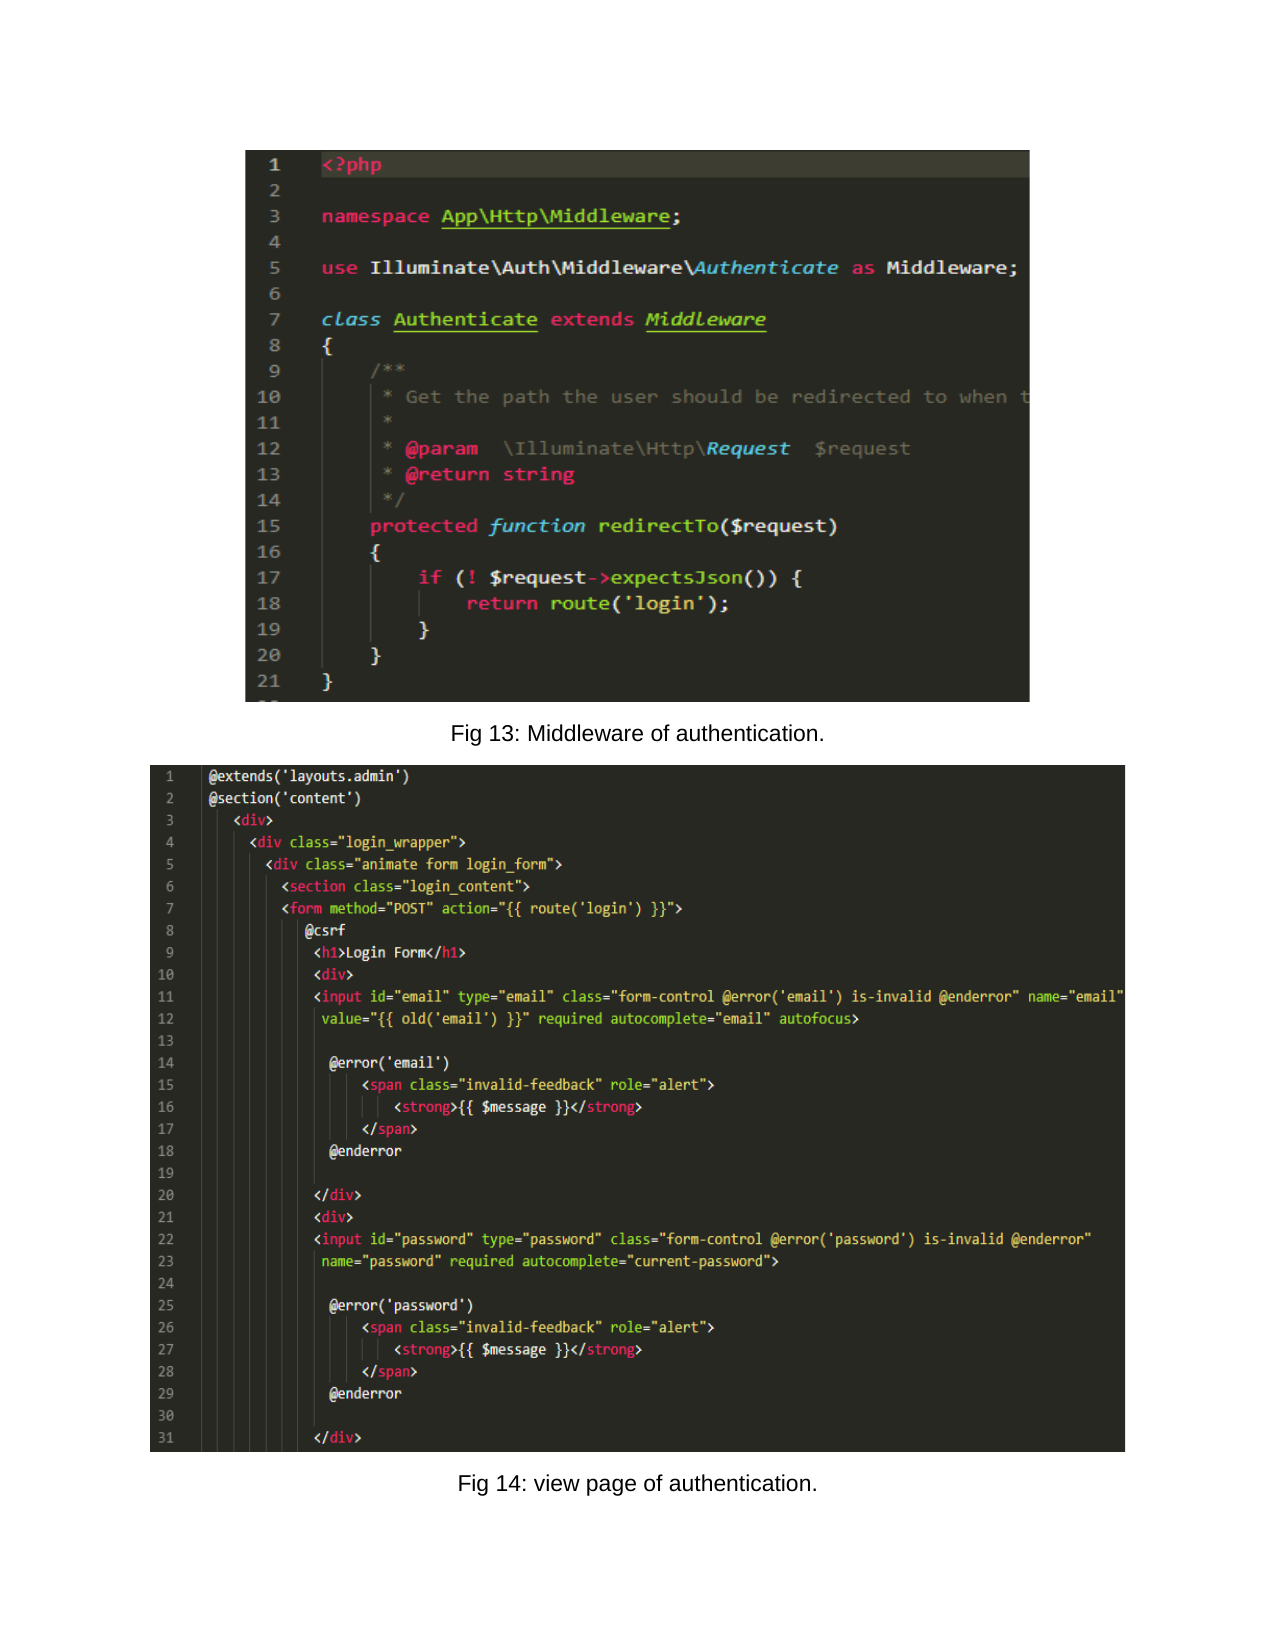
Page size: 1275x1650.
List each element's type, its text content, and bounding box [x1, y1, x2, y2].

text Fig 14: view page of authentication. [150, 1470, 1125, 1497]
picture [245, 150, 1030, 702]
text Fig 13: Middleware of authentication. [150, 720, 1125, 747]
picture [150, 765, 1125, 1452]
